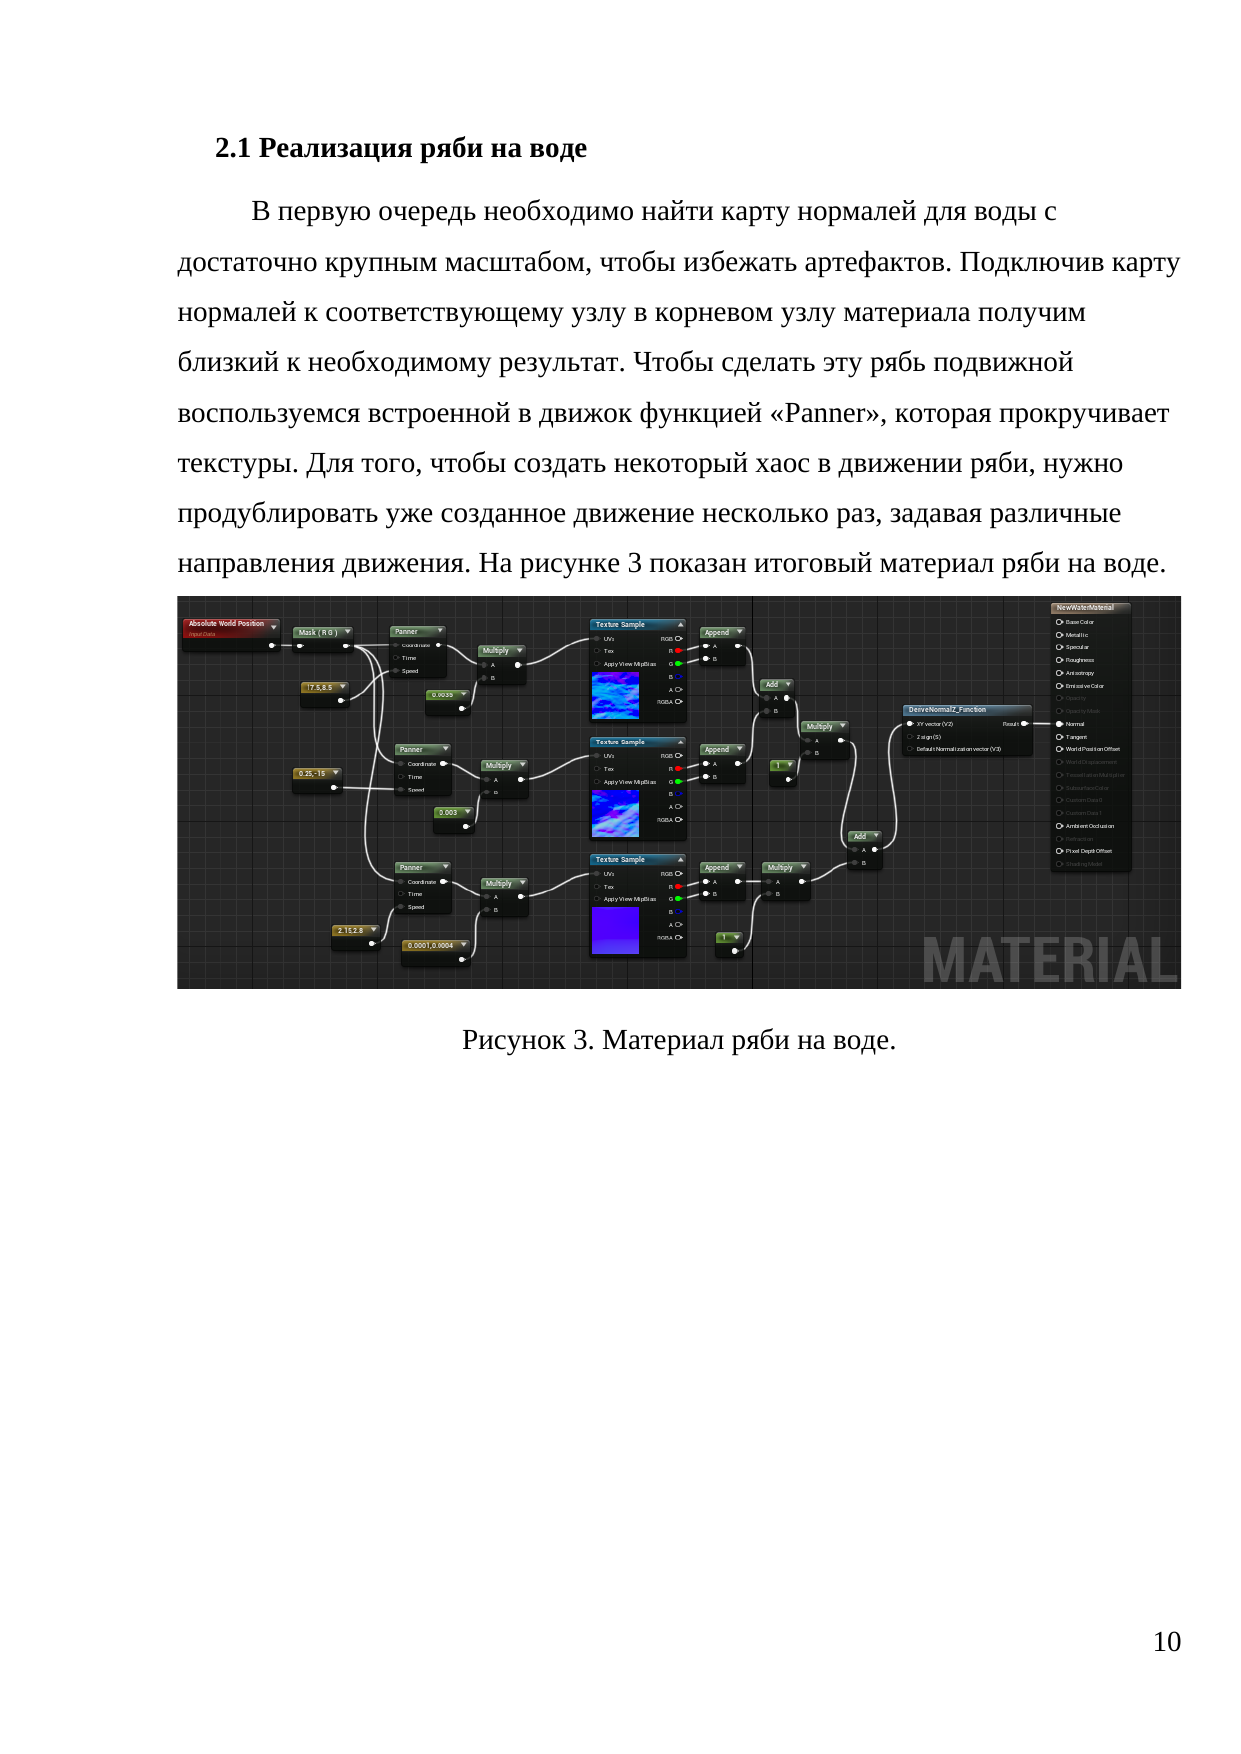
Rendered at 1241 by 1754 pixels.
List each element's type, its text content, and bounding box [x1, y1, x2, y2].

picture [177, 596, 1182, 989]
list Реализация ряби на воде [215, 131, 1181, 164]
list Рисунок 3. Материал ряби на воде. [177, 1022, 1181, 1056]
text В первую очередь необходимо найти карту нормалей для воды с достаточно крупным масштабом, чтобы избежать артефактов. Подключив карту нормалей к соответствующему узлу в корневом узлу материала получим близкий к необходимому результат. Чтобы сделать эту рябь подвижной воспользуемся встроенной в движок функцией «Panner», которая прокручивает текстуры. Для того, чтобы создать некоторый хаос в движении ряби, нужно продублировать уже созданное движение несколько раз, задавая различные направления движения. На рисунке 3 показан итоговый материал ряби на воде. [177, 193, 1181, 596]
